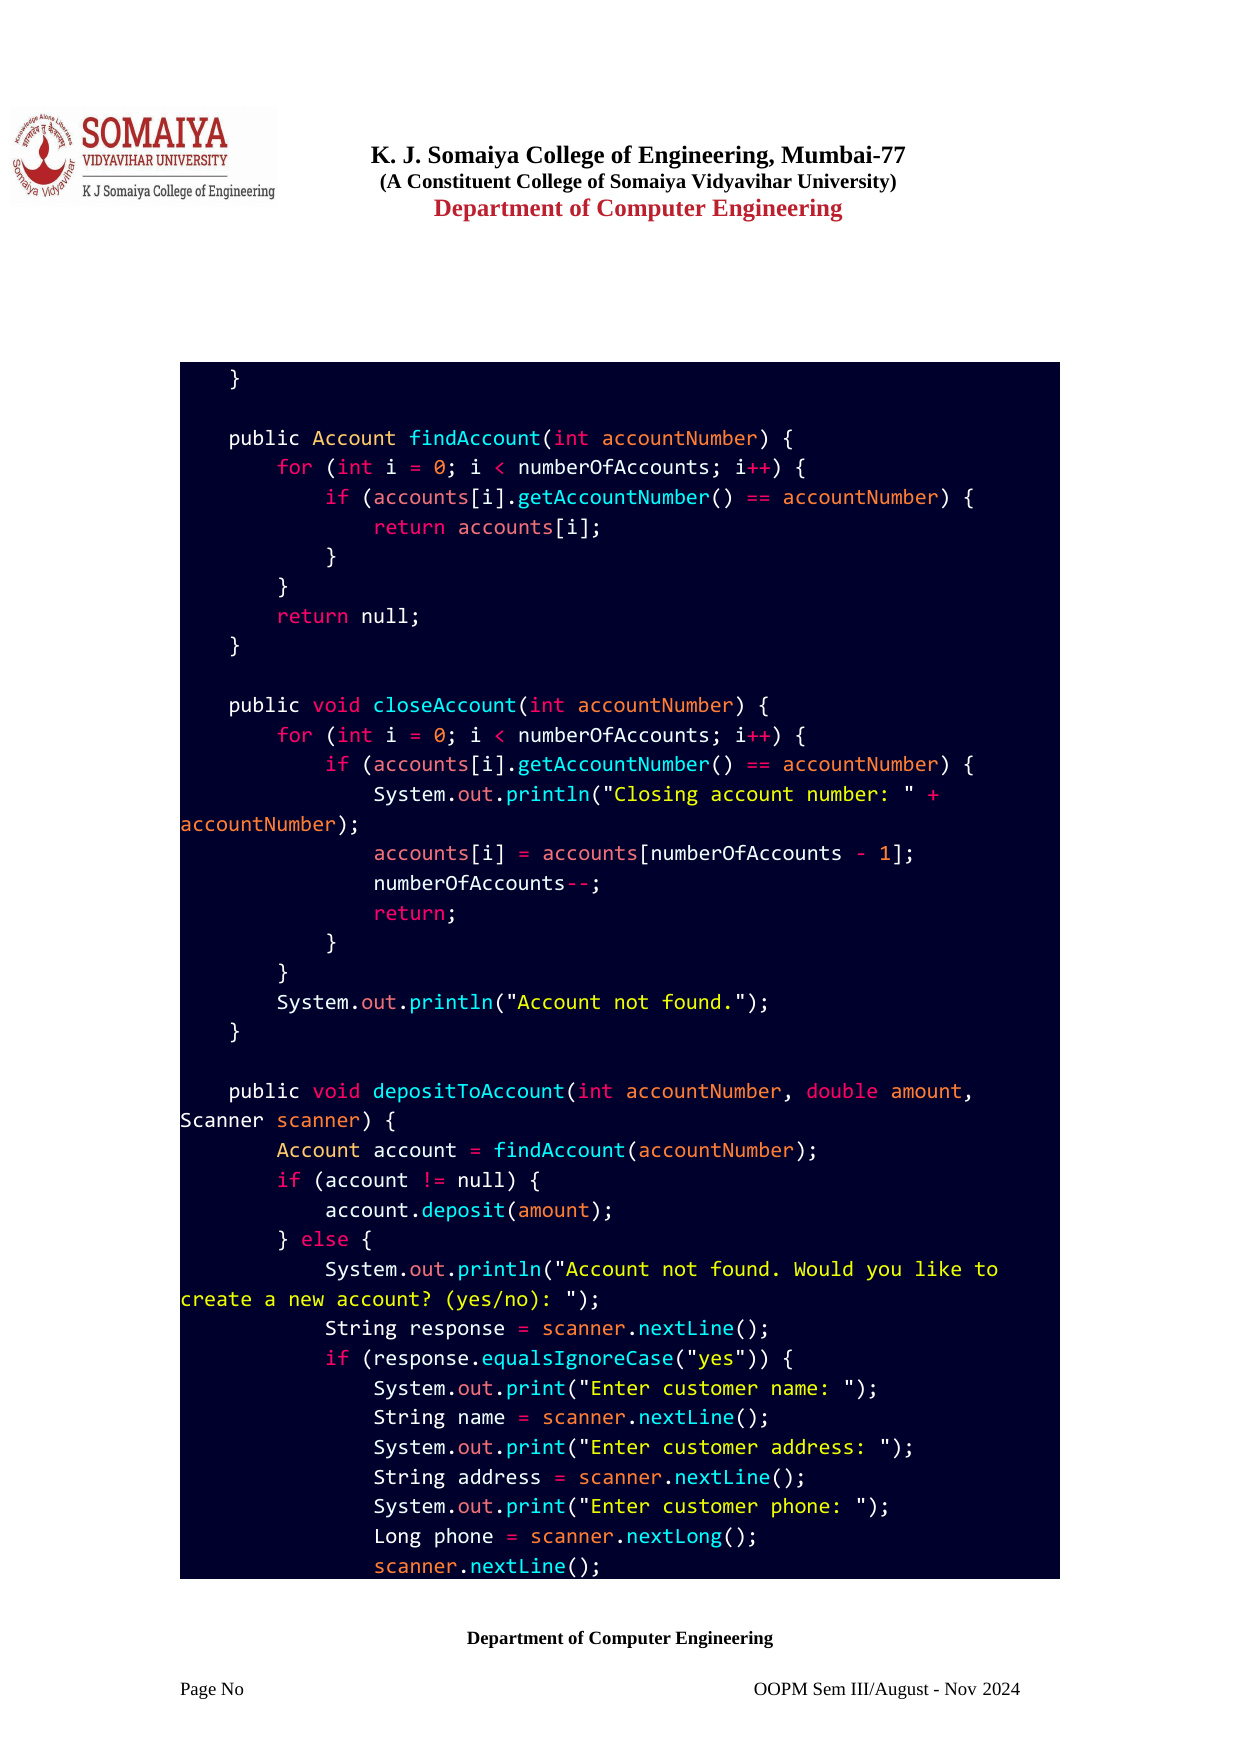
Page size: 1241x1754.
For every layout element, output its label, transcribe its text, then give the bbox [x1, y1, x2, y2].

text public void depositToAccount(int accountNumber, double amount, Scanner scanner) { [180, 1074, 1060, 1133]
text } [180, 1015, 1060, 1044]
text String address = scanner.nextLine(); [180, 1460, 1060, 1490]
text return accounts[i]; [180, 510, 1060, 540]
text } [180, 540, 1060, 569]
text System.out.println("Account not found."); [180, 985, 1060, 1015]
text numberOfAccounts--; [180, 866, 1060, 896]
text return; [180, 896, 1060, 926]
picture [9, 106, 277, 207]
text if (accounts[i].getAccountNumber() == accountNumber) { [180, 748, 1060, 777]
text Long phone = scanner.nextLong(); [180, 1519, 1060, 1549]
text if (account != null) { [180, 1163, 1060, 1193]
text System.out.println("Account not found. Would you like to create a new account? (yes/no): "); [180, 1252, 1060, 1312]
text String name = scanner.nextLine(); [180, 1401, 1060, 1430]
text public void closeAccount(int accountNumber) { [180, 688, 1060, 718]
text } [180, 569, 1060, 599]
text String response = scanner.nextLine(); [180, 1312, 1060, 1341]
text Account account = findAccount(accountNumber); [180, 1133, 1060, 1163]
text } [180, 629, 1060, 658]
text account.deposit(amount); [180, 1193, 1060, 1223]
text } [180, 362, 1060, 391]
text if (accounts[i].getAccountNumber() == accountNumber) { [180, 480, 1060, 510]
text accounts[i] = accounts[numberOfAccounts - 1]; [180, 837, 1060, 866]
text return null; [180, 599, 1060, 629]
text System.out.print("Enter customer phone: "); [180, 1490, 1060, 1519]
text System.out.print("Enter customer address: "); [180, 1430, 1060, 1460]
text System.out.println("Closing account number: " + accountNumber); [180, 777, 1060, 837]
text if (response.equalsIgnoreCase("yes")) { [180, 1341, 1060, 1371]
text System.out.print("Enter customer name: "); [180, 1371, 1060, 1401]
text for (int i = 0; i < numberOfAccounts; i++) { [180, 451, 1060, 480]
text } [180, 926, 1060, 955]
text for (int i = 0; i < numberOfAccounts; i++) { [180, 718, 1060, 748]
text public Account findAccount(int accountNumber) { [180, 421, 1060, 451]
text scanner.nextLine(); [180, 1549, 1060, 1579]
text } [180, 955, 1060, 985]
text } else { [180, 1223, 1060, 1252]
